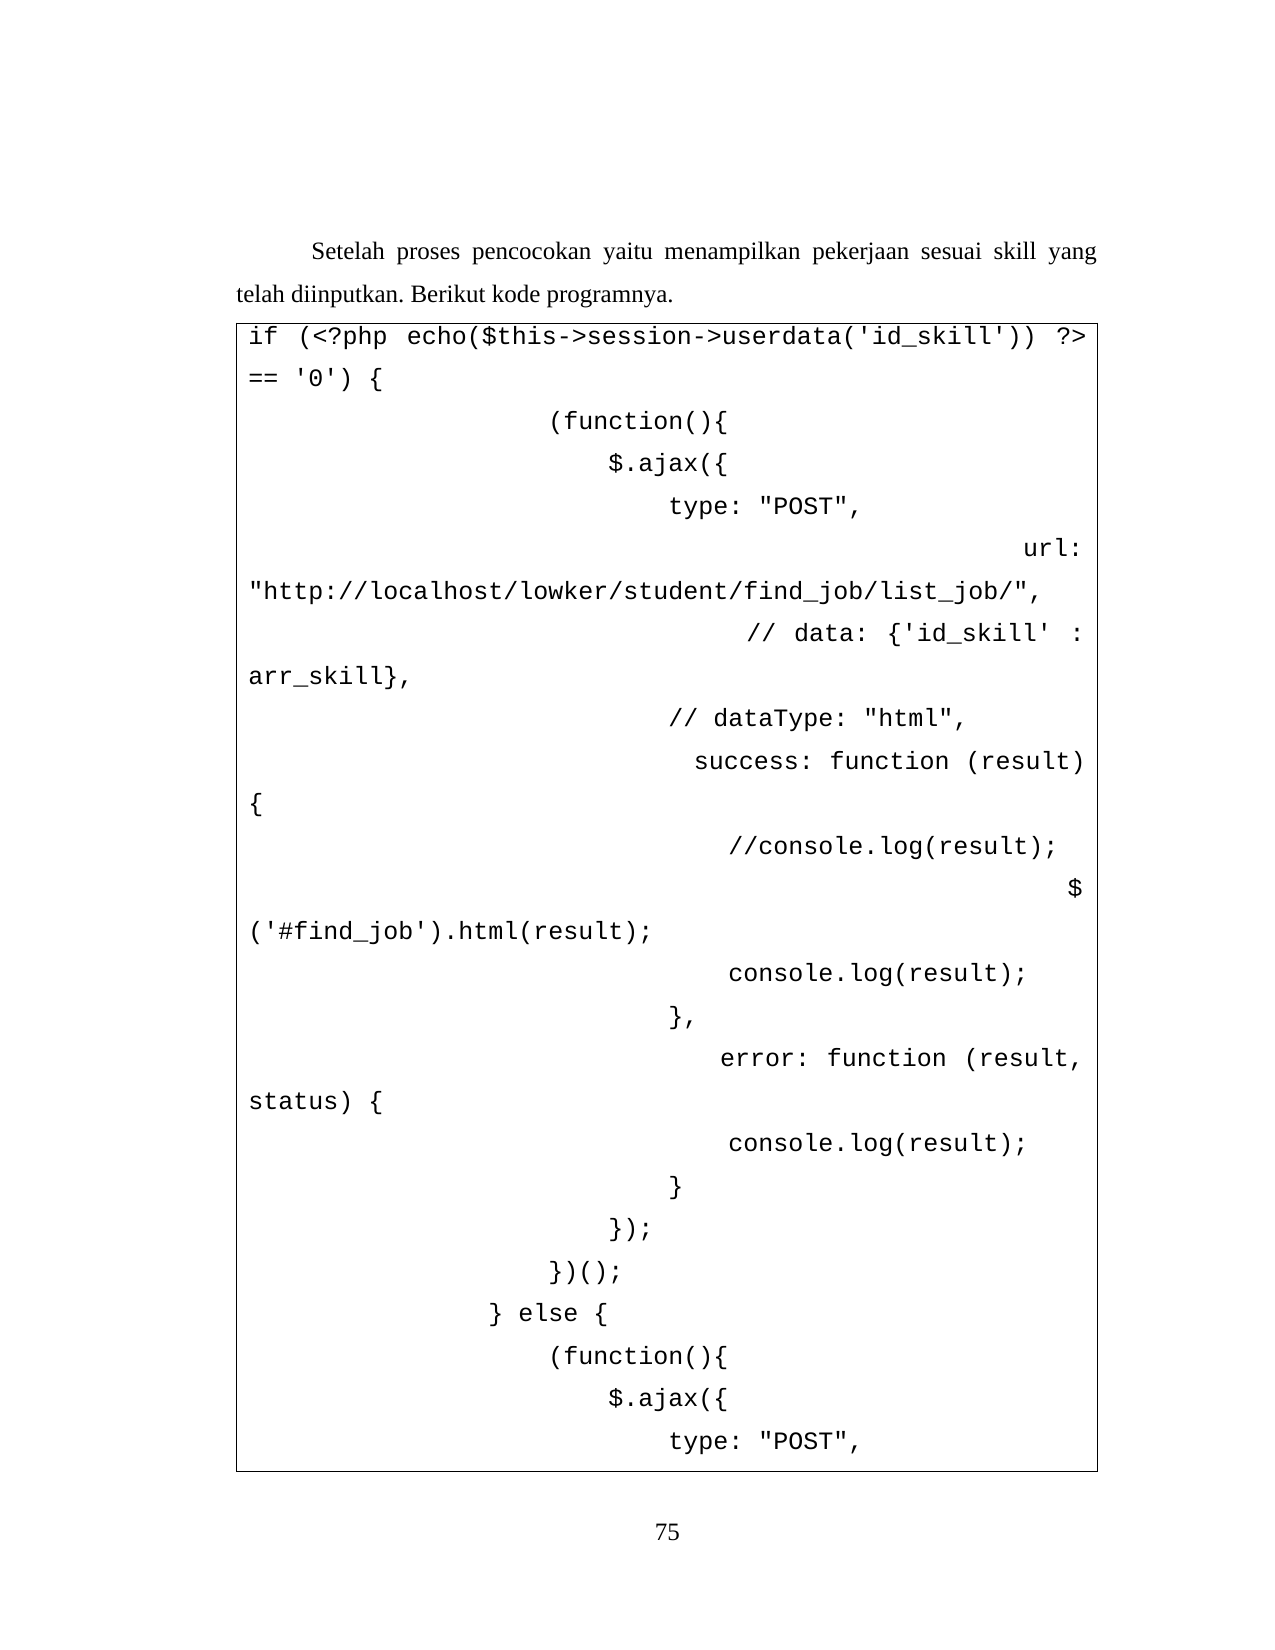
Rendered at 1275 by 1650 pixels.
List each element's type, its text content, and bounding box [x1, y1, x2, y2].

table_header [237, 324, 1097, 1471]
text Setelah proses pencocokan yaitu menampilkan pekerjaan sesuai skill yang telah diinputkan. Berikut kode programnya. [236, 236, 1098, 308]
